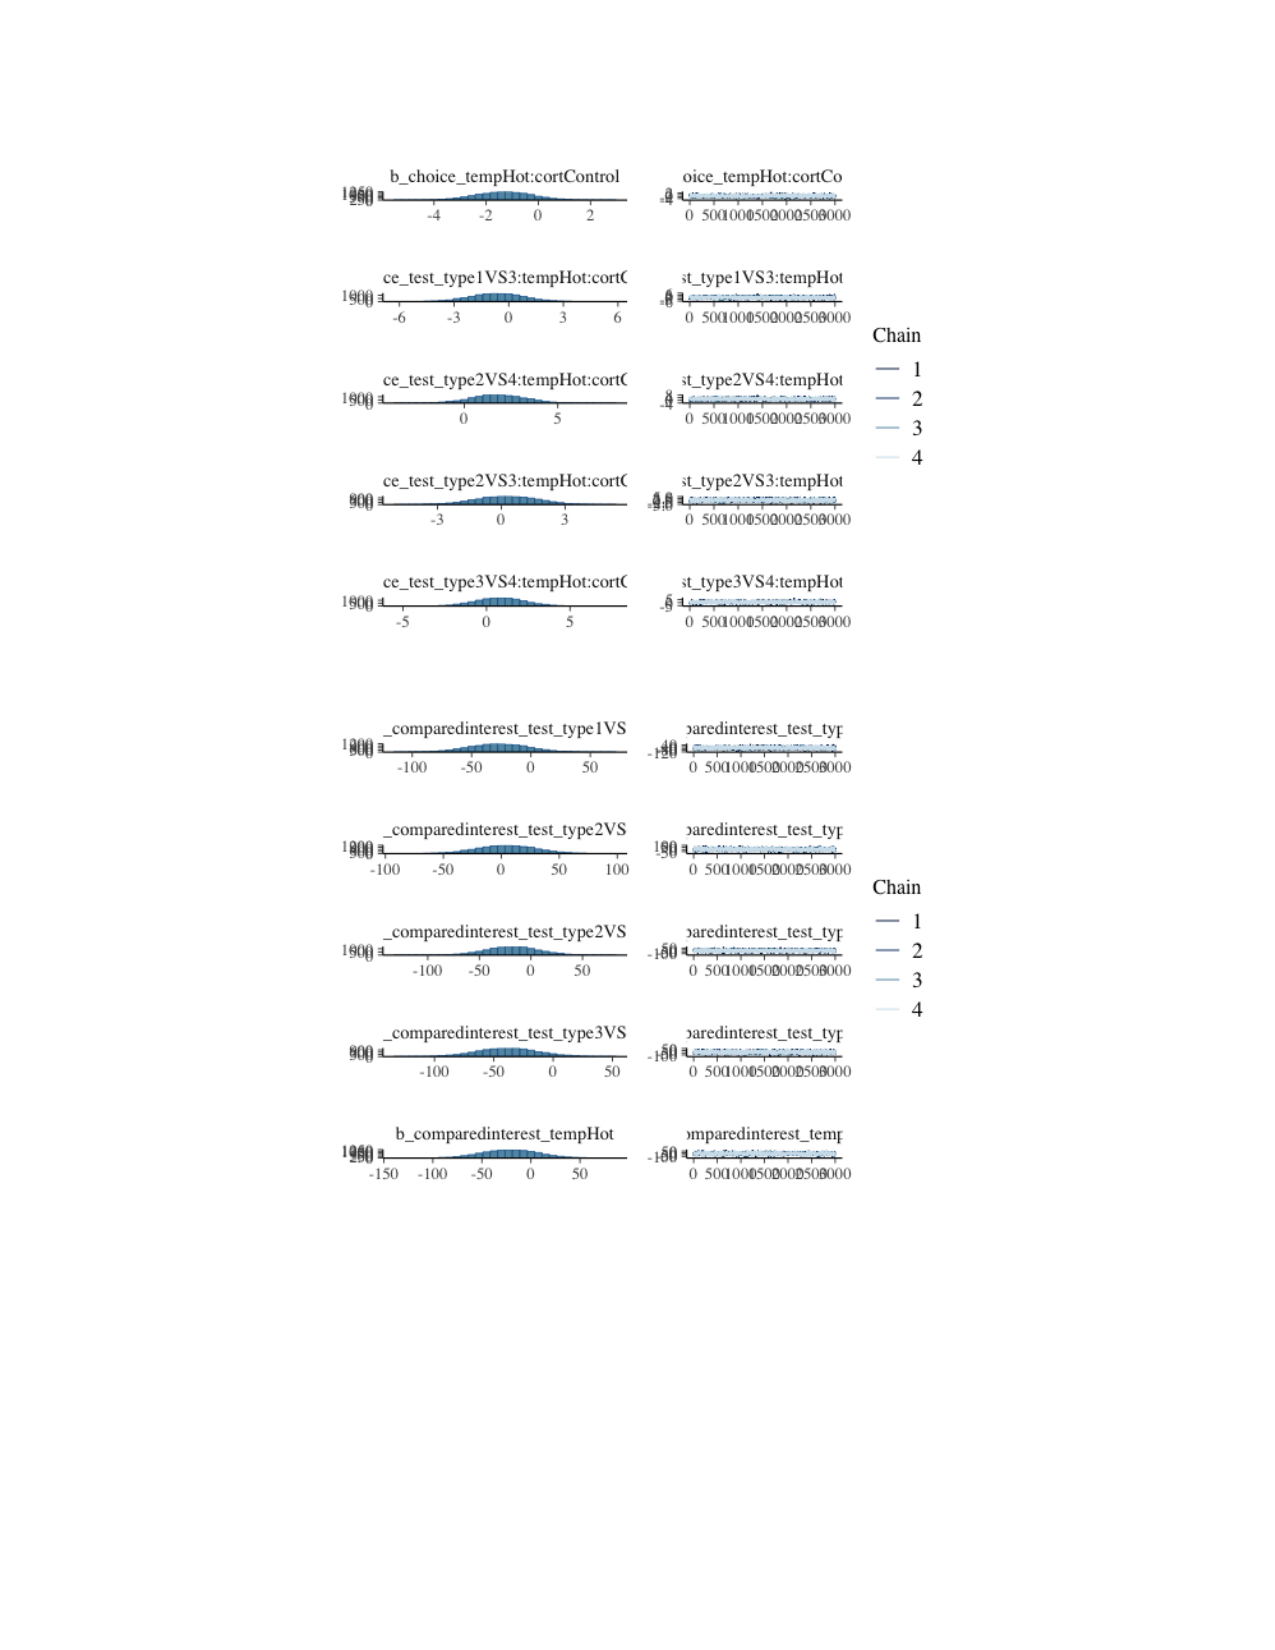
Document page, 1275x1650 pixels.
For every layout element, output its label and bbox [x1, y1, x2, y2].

picture [331, 702, 944, 1192]
picture [331, 150, 944, 640]
table_cell [150, 702, 1125, 1254]
table_cell [150, 150, 1125, 702]
